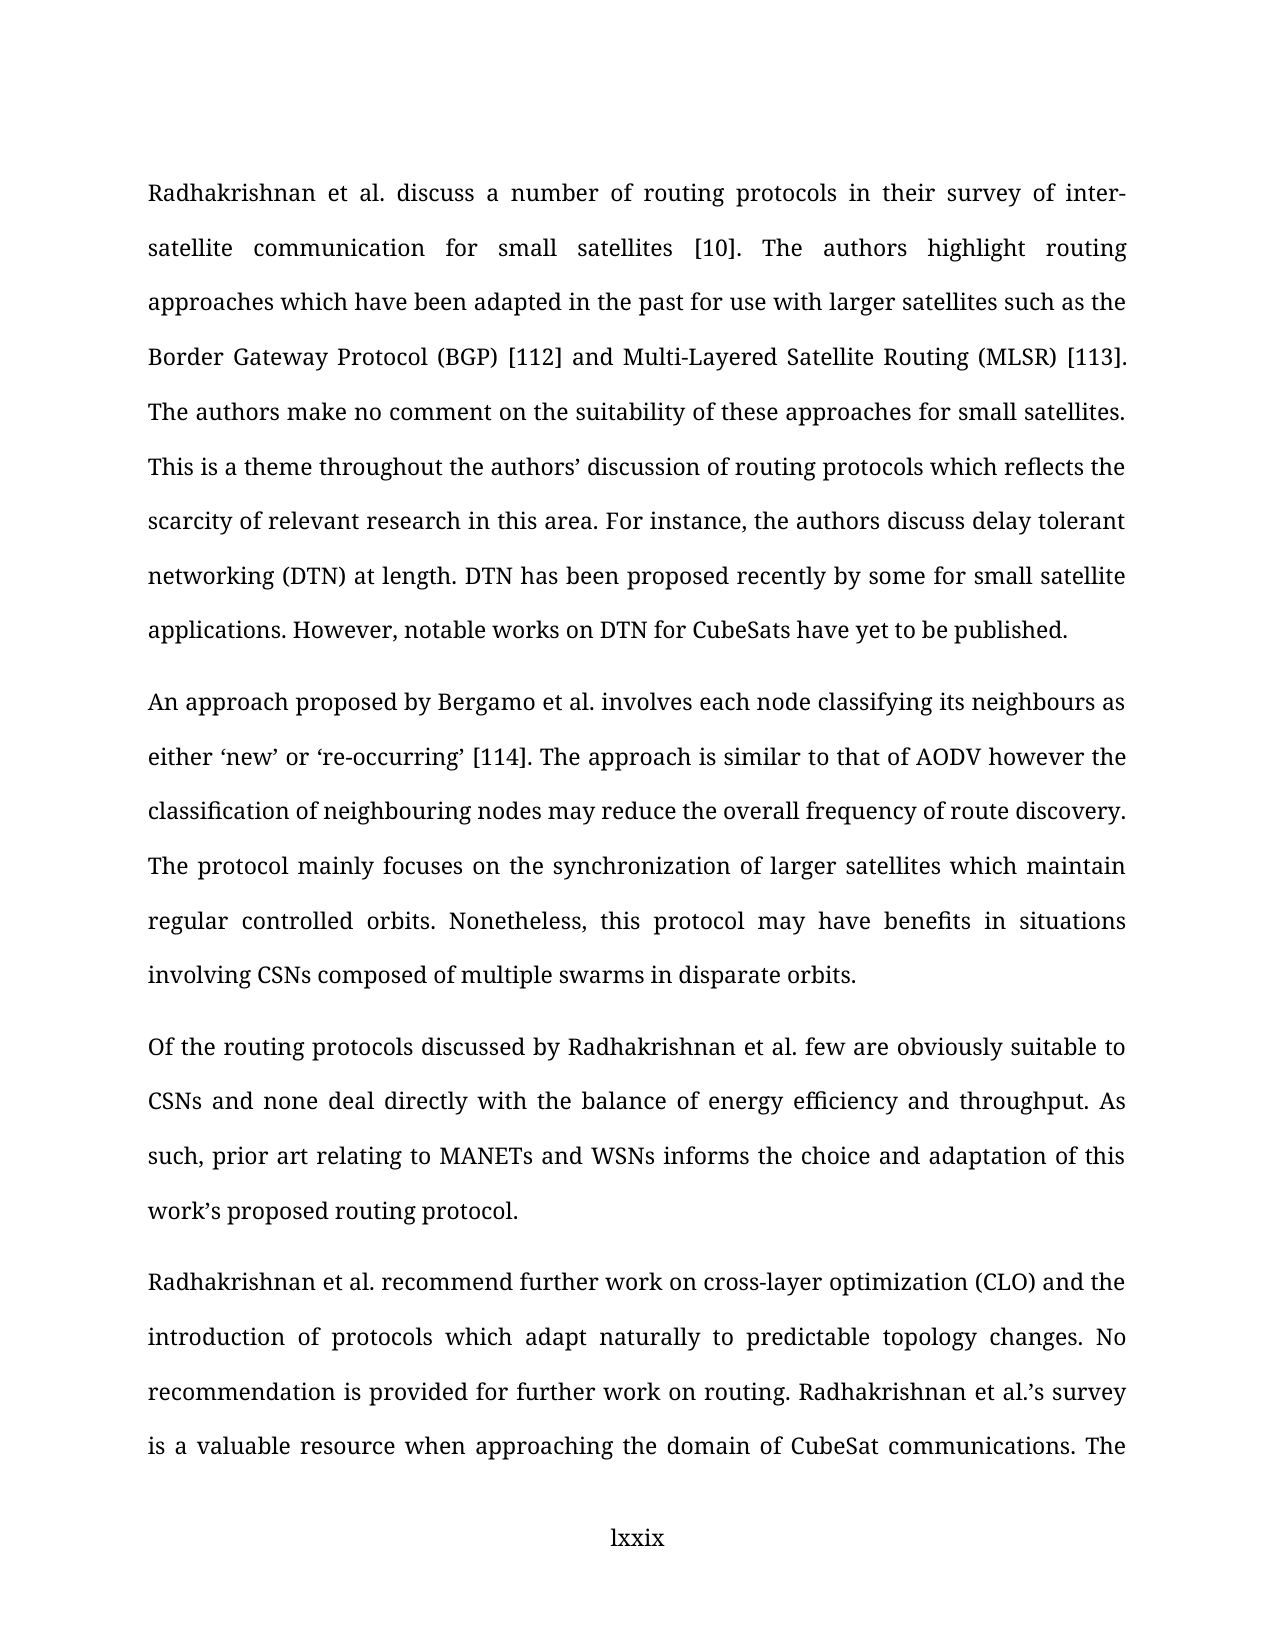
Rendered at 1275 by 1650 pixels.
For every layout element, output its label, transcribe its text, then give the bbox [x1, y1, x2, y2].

text Radhakrishnan et al. discuss a number of routing protocols in their survey of inter-satellite communication for small satellites [10]. The authors highlight routing approaches which have been adapted in the past for use with larger satellites such as the Border Gateway Protocol (BGP) [112] and Multi-Layered Satellite Routing (MLSR) [113]. The authors make no comment on the suitability of these approaches for small satellites. This is a theme throughout the authors’ discussion of routing protocols which reflects the scarcity of relevant research in this area. For instance, the authors discuss delay tolerant networking (DTN) at length. DTN has been proposed recently by some for small satellite applications. However, notable works on DTN for CubeSats have yet to be published. [148, 177, 1127, 646]
text Of the routing protocols discussed by Radhakrishnan et al. few are obviously suitable to CSNs and none deal directly with the balance of energy efficiency and throughput. As such, prior art relating to MANETs and WSNs informs the choice and adaptation of this work’s proposed routing protocol. [148, 1031, 1127, 1226]
text An approach proposed by Bergamo et al. involves each node classifying its neighbours as either ‘new’ or ‘re-occurring’ [114]. The approach is similar to that of AODV however the classification of neighbouring nodes may reduce the overall frequency of route discovery. The protocol mainly focuses on the synchronization of larger satellites which maintain regular controlled orbits. Nonetheless, this protocol may have benefits in situations involving CSNs composed of multiple swarms in disparate orbits. [148, 686, 1127, 991]
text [148, 1266, 1127, 1461]
